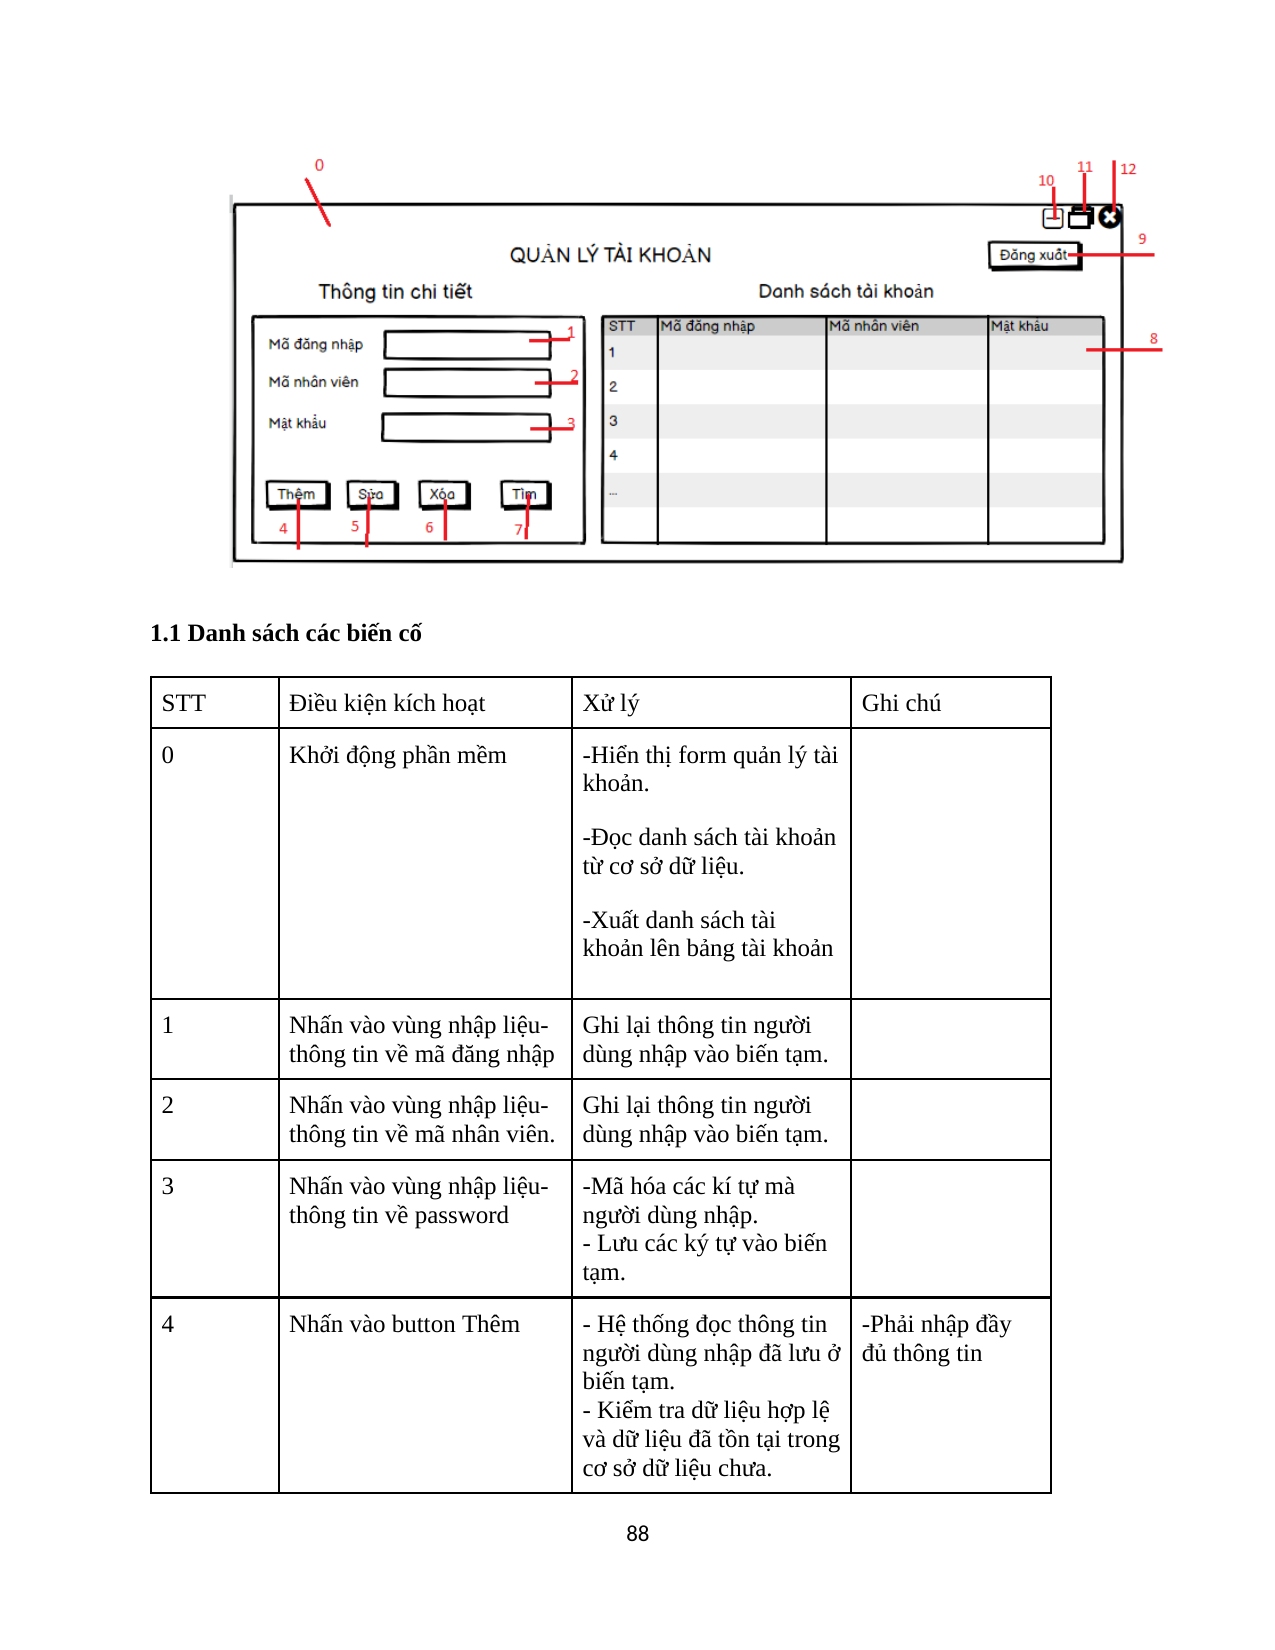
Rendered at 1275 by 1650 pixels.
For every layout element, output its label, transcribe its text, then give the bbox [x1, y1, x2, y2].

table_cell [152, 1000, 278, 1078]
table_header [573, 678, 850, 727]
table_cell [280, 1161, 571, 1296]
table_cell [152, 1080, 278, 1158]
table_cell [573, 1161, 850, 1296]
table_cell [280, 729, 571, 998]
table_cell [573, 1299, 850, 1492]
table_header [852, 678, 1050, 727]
text 1.1 Danh sách các biến cố [150, 618, 1125, 647]
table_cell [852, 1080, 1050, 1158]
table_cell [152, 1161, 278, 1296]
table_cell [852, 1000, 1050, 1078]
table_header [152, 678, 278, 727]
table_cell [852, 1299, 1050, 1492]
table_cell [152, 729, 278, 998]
picture [225, 150, 1166, 568]
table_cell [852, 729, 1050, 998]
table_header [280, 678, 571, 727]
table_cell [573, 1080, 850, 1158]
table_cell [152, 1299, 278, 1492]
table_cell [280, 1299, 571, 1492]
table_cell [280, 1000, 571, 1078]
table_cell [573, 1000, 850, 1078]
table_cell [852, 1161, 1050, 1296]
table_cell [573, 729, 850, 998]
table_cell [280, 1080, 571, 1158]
